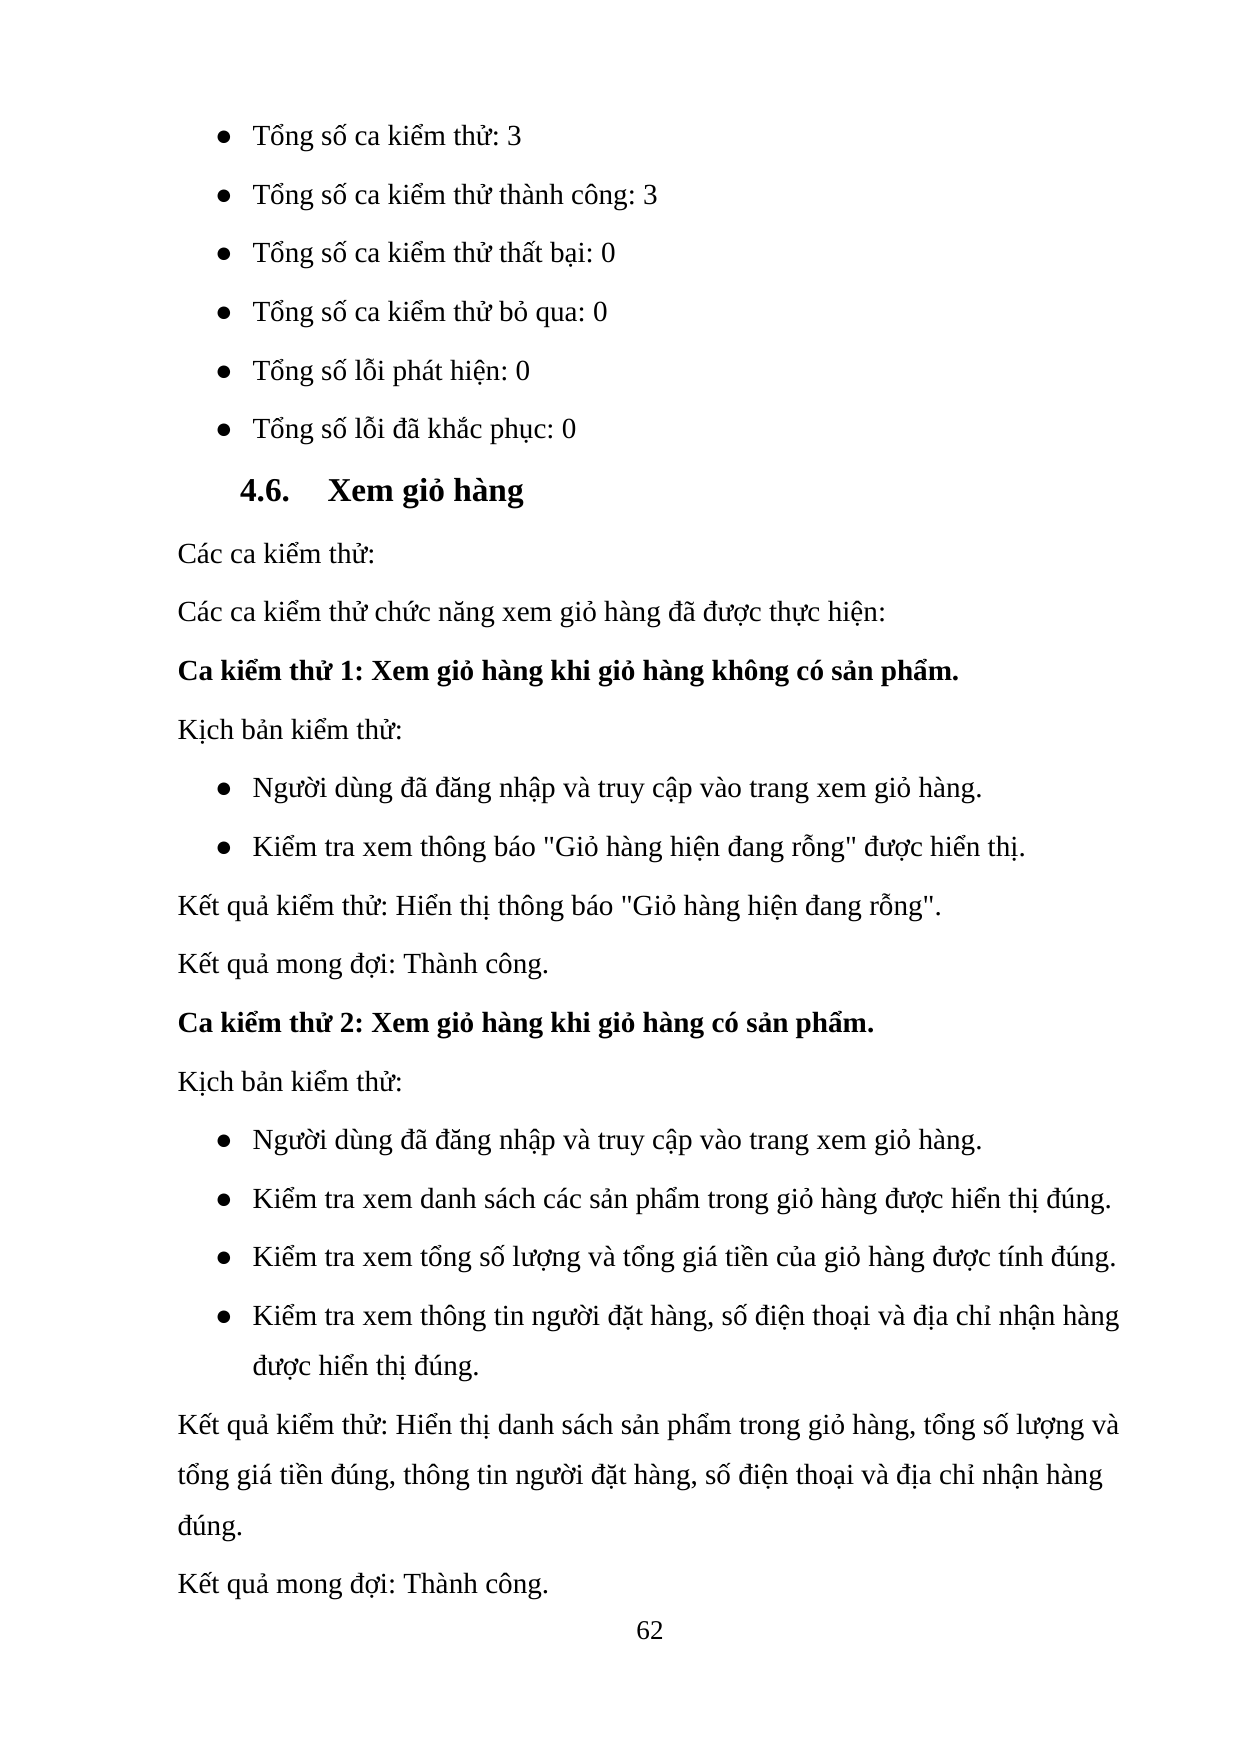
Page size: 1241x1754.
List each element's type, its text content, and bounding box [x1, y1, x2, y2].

list Tổng số ca kiểm thử thất bại: 0 [215, 235, 1122, 269]
subtitle Xem giỏ hàng [290, 470, 1122, 508]
text Kết quả kiểm thử: Hiển thị danh sách sản phẩm trong giỏ hàng, tổng số lượng và tổng giá tiền đúng, thông tin người đặt hàng, số điện thoại và địa chỉ nhận hàng đúng. [177, 1407, 1122, 1541]
list Tổng số lỗi phát hiện: 0 [215, 353, 1122, 386]
list Tổng số ca kiểm thử: 3 [215, 118, 1122, 152]
text Ca kiểm thử 2: Xem giỏ hàng khi giỏ hàng có sản phẩm. [177, 1005, 1122, 1038]
list Kiểm tra xem danh sách các sản phẩm trong giỏ hàng được hiển thị đúng. [215, 1181, 1122, 1214]
text Kết quả mong đợi: Thành công. [177, 1566, 1122, 1600]
text Kết quả mong đợi: Thành công. [177, 946, 1122, 980]
list Kiểm tra xem thông báo "Giỏ hàng hiện đang rỗng" được hiển thị. [215, 829, 1122, 863]
text Kịch bản kiểm thử: [177, 1064, 1122, 1097]
text Kịch bản kiểm thử: [177, 712, 1122, 745]
text Kết quả kiểm thử: Hiển thị thông báo "Giỏ hàng hiện đang rỗng". [177, 888, 1122, 921]
text Ca kiểm thử 1: Xem giỏ hàng khi giỏ hàng không có sản phẩm. [177, 653, 1122, 687]
list Tổng số ca kiểm thử bỏ qua: 0 [215, 294, 1122, 328]
list Người dùng đã đăng nhập và truy cập vào trang xem giỏ hàng. [215, 770, 1122, 804]
list Người dùng đã đăng nhập và truy cập vào trang xem giỏ hàng. [215, 1122, 1122, 1156]
list Kiểm tra xem tổng số lượng và tổng giá tiền của giỏ hàng được tính đúng. [215, 1239, 1122, 1273]
list Tổng số lỗi đã khắc phục: 0 [215, 411, 1122, 445]
text Các ca kiểm thử chức năng xem giỏ hàng đã được thực hiện: [177, 594, 1122, 628]
list Tổng số ca kiểm thử thành công: 3 [215, 177, 1122, 210]
text Các ca kiểm thử: [177, 536, 1122, 569]
list Kiểm tra xem thông tin người đặt hàng, số điện thoại và địa chỉ nhận hàng được hiển thị đúng. [215, 1298, 1122, 1382]
